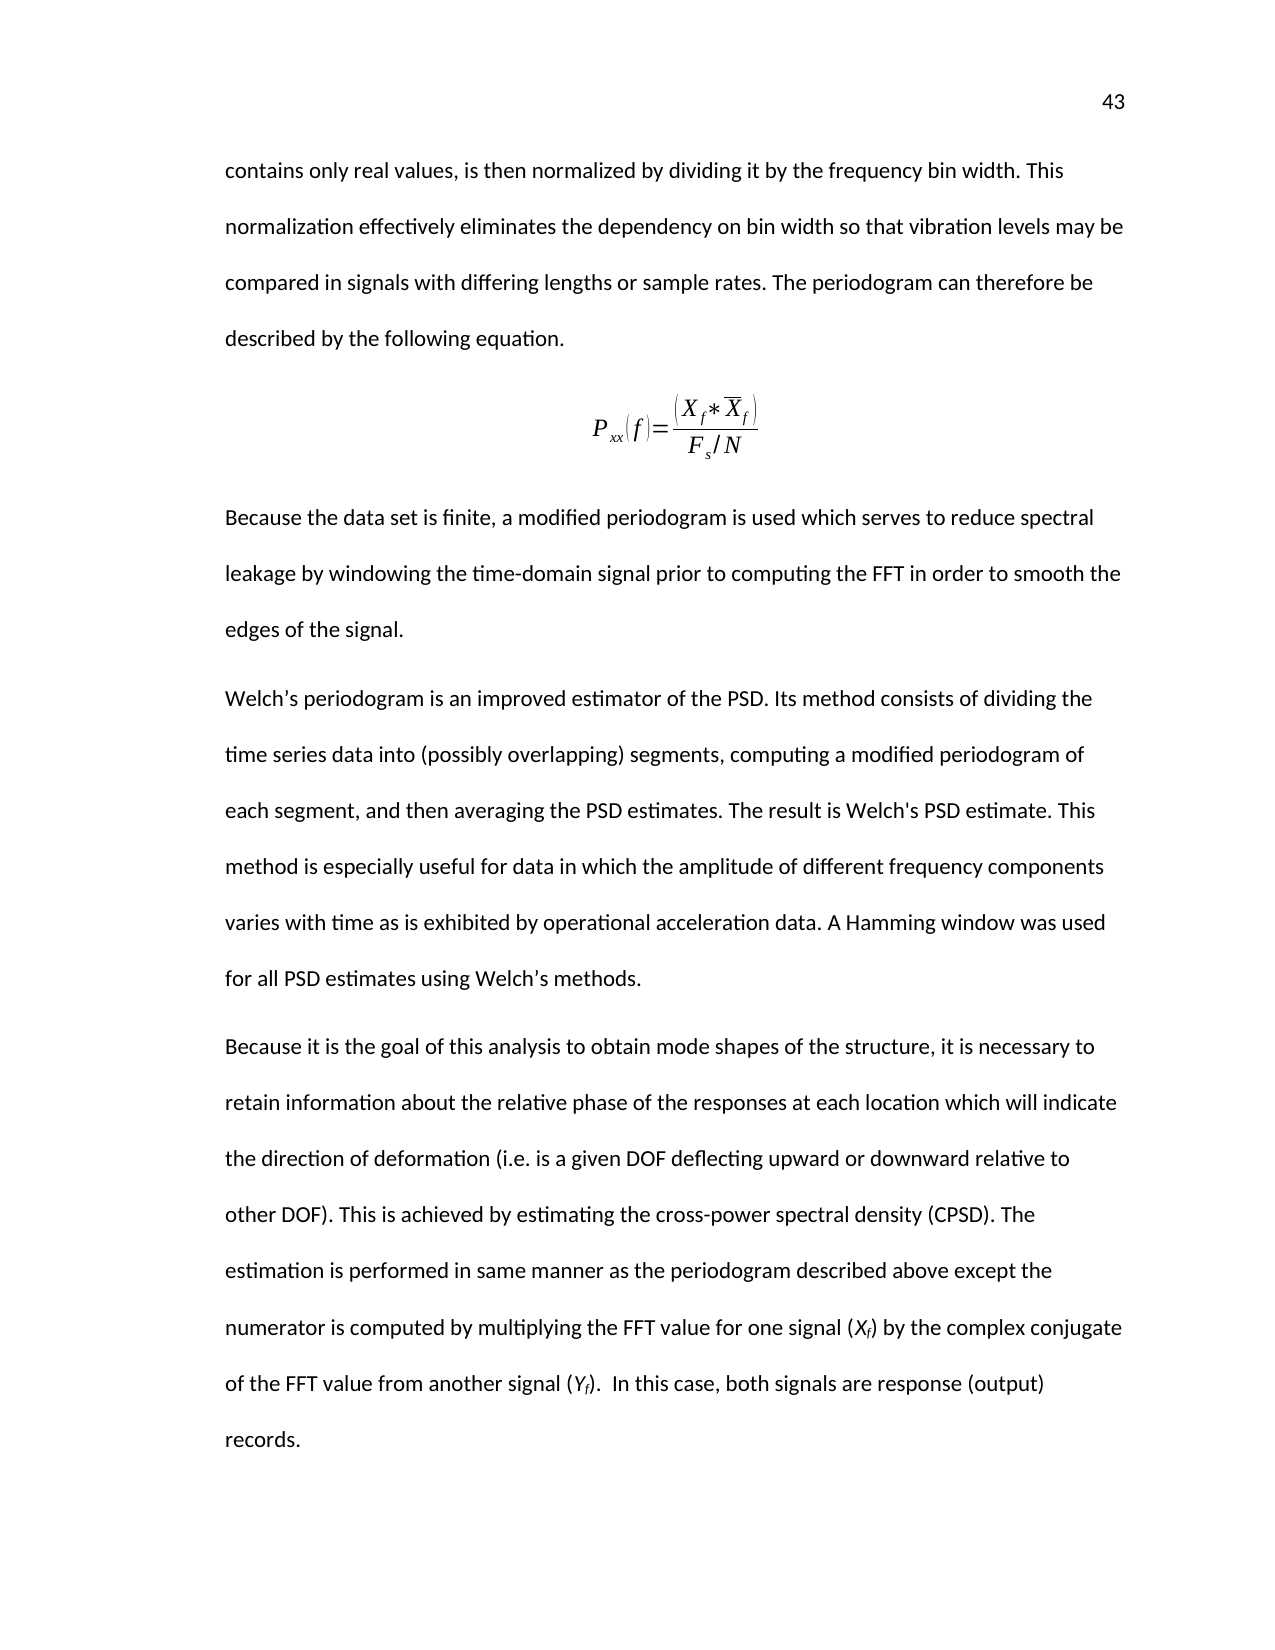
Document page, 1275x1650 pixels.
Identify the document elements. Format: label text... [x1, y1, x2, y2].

text Because it is the goal of this analysis to obtain mode shapes of the structure, it is necessary to retain information about the relative phase of the responses at each location which will indicate the direction of deformation (i.e. is a given DOF deflecting upward or downward relative to other DOF). This is achieved by estimating the cross-power spectral density (CPSD). The estimation is performed in same manner as the periodogram described above except the numerator is computed by multiplying the FFT value for one signal (Xf) by the complex conjugate of the FFT value from another signal (Yf). In this case, both signals are response (output) records. [225, 1032, 1125, 1453]
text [225, 156, 1125, 352]
text Because the data set is finite, a modified periodogram is used which serves to reduce spectral leakage by windowing the time-domain signal prior to computing the FFT in order to smooth the edges of the signal. [225, 503, 1125, 643]
text Welch’s periodogram is an improved estimator of the PSD. Its method consists of dividing the time series data into (possibly overlapping) segments, computing a modified periodogram of each segment, and then averaging the PSD estimates. The result is Welch's PSD estimate. This method is especially useful for data in which the amplitude of different frequency components varies with time as is exhibited by operational acceleration data. A Hamming window was used for all PSD estimates using Welch’s methods. [225, 684, 1125, 992]
